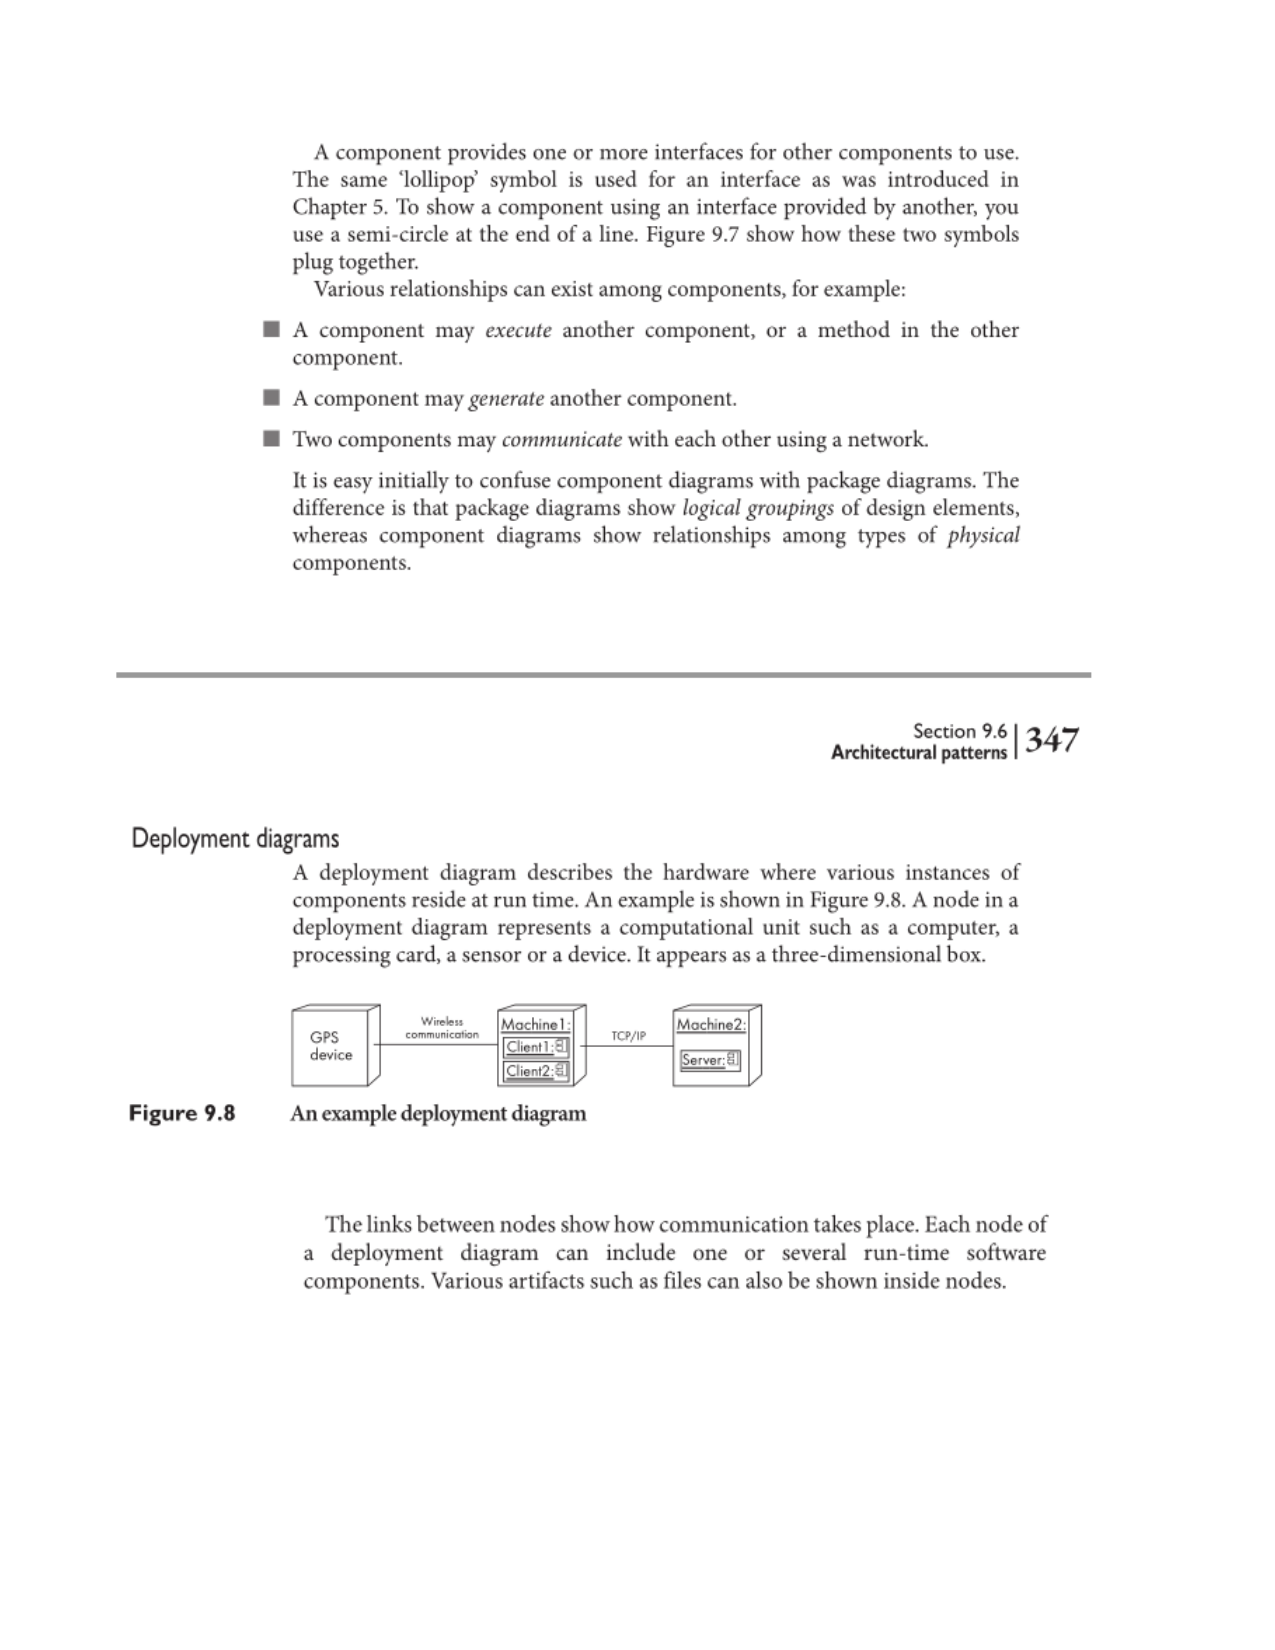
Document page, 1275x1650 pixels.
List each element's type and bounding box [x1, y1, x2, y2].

picture [116, 1186, 1092, 1331]
picture [116, 117, 1092, 1155]
